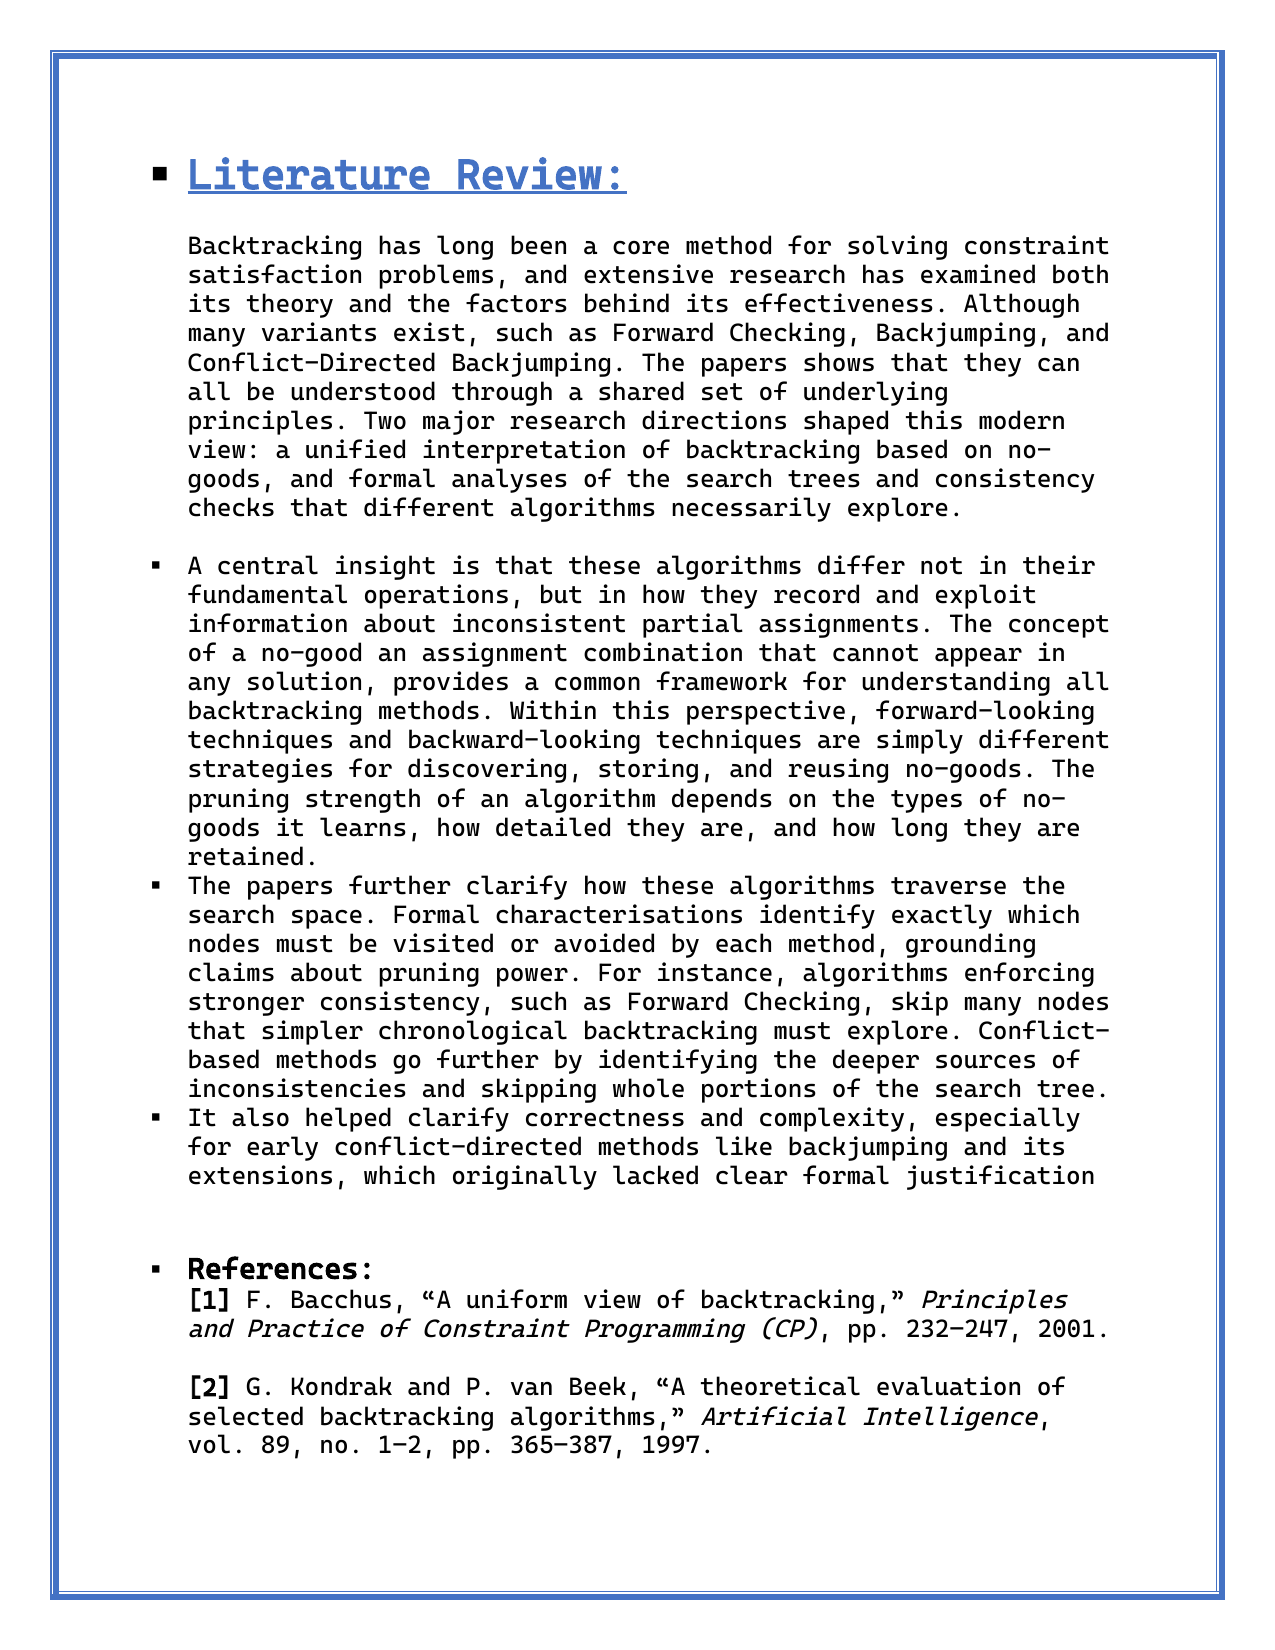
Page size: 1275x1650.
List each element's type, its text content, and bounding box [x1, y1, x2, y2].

text Backtracking has long been a core method for solving constraint satisfaction problems, and extensive research has examined both its theory and the factors behind its effectiveness. Although many variants exist, such as Forward Checking, Backjumping, and Conflict-Directed Backjumping. The papers shows that they can all be understood through a shared set of underlying principles. Two major research directions shaped this modern view: a unified interpretation of backtracking based on no-goods, and formal analyses of the search trees and consistency checks that different algorithms necessarily explore. [187, 231, 1125, 522]
list A central insight is that these algorithms differ not in their fundamental operations, but in how they record and exploit information about inconsistent partial assignments. The concept of a no-good an assignment combination that cannot appear in any solution, provides a common framework for understanding all backtracking methods. Within this perspective, forward-looking techniques and backward-looking techniques are simply different strategies for discovering, storing, and reusing no-goods. The pruning strength of an algorithm depends on the types of no-goods it learns, how detailed they are, and how long they are retained. [150, 551, 1125, 871]
list It also helped clarify correctness and complexity, especially for early conflict-directed methods like backjumping and its extensions, which originally lacked clear formal justification [150, 1162, 1125, 1249]
list Literature Review: [150, 150, 1125, 198]
list References: [1] F. Bacchus, “A uniform view of backtracking,” Principles and Practice of Constraint Programming (CP), pp. 232–247, 2001. [150, 1310, 1125, 1402]
list The papers further clarify how these algorithms traverse the search space. Formal characterisations identify exactly which nodes must be visited or avoided by each method, grounding claims about pruning power. For instance, algorithms enforcing stronger consistency, such as Forward Checking, skip many nodes that simpler chronological backtracking must explore. Conflict-based methods go further by identifying the deeper sources of inconsistencies and skipping whole portions of the search tree. [150, 900, 1125, 1133]
